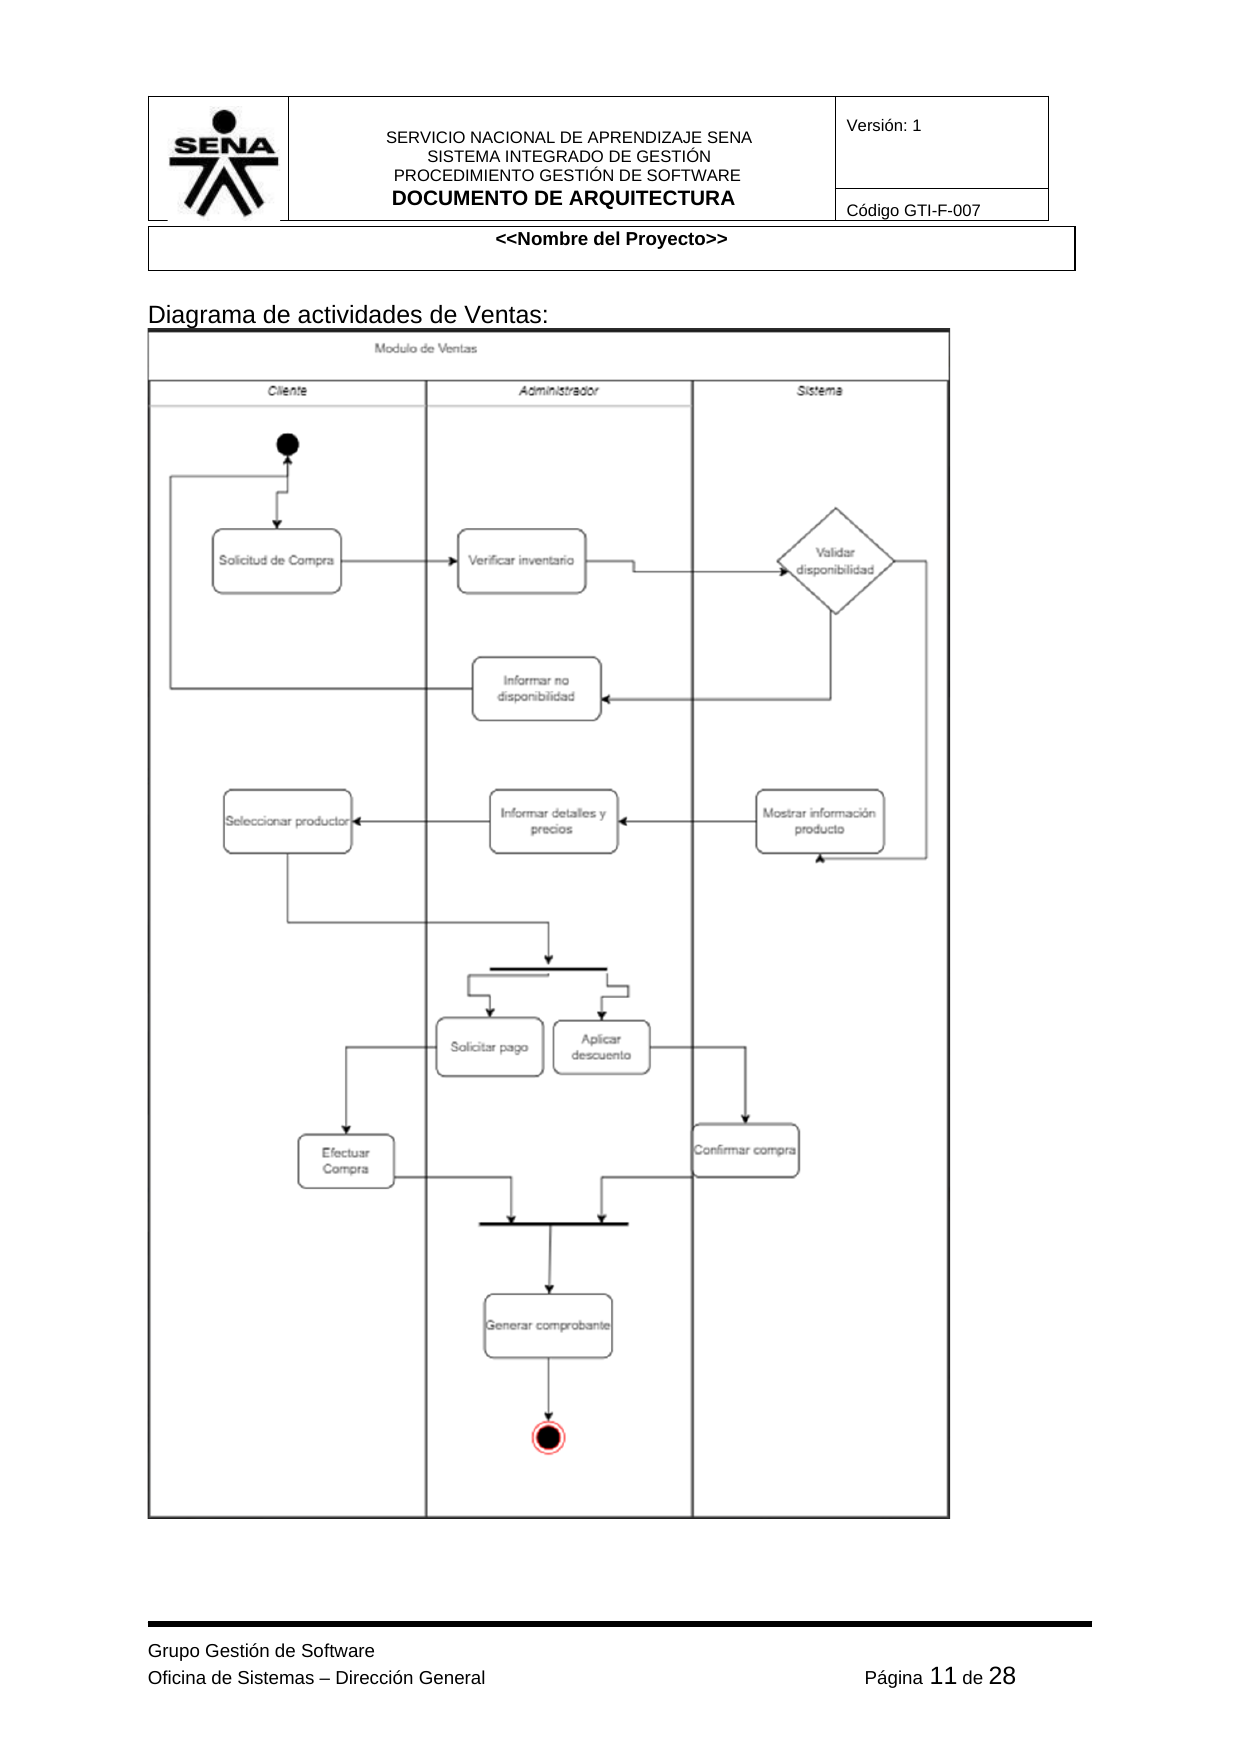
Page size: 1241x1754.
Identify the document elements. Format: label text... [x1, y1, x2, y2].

picture [167, 106, 281, 221]
text Diagrama de actividades de Ventas: [148, 300, 1092, 329]
picture [147, 328, 951, 1519]
